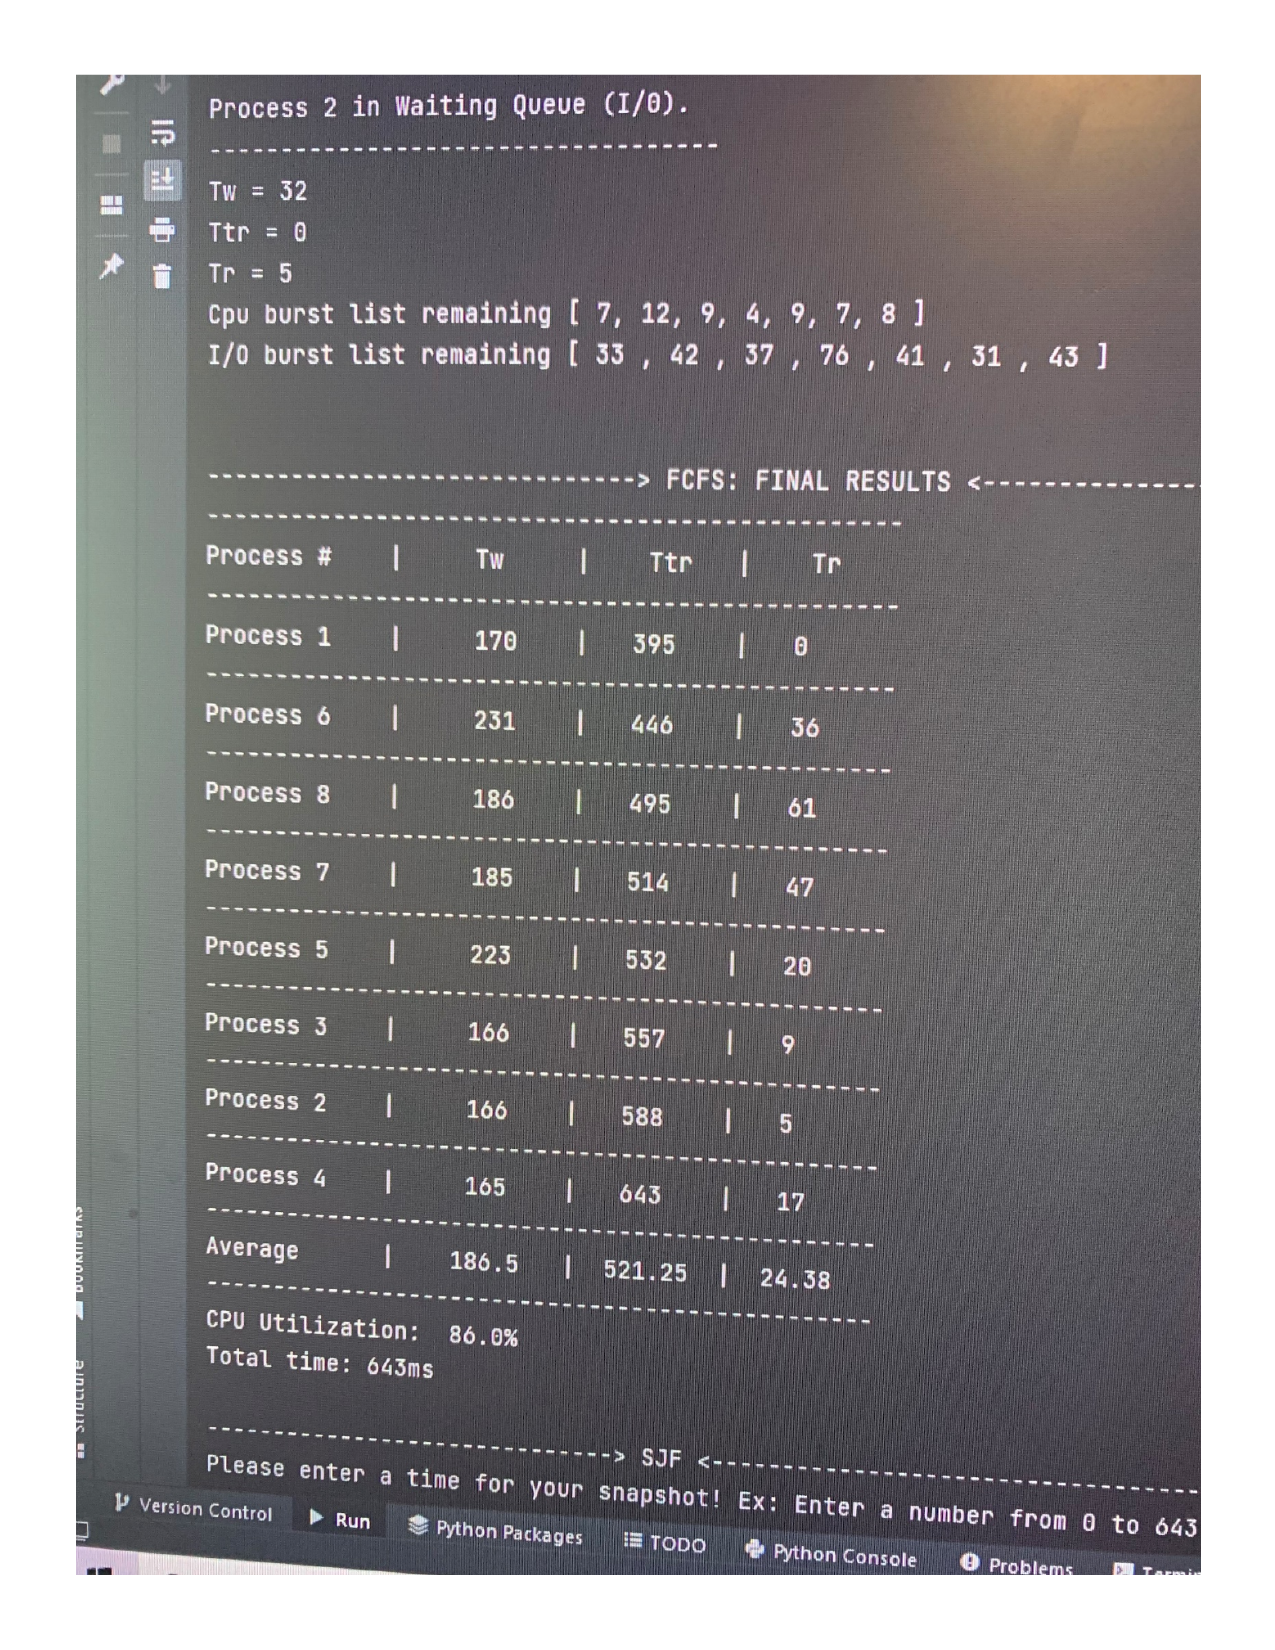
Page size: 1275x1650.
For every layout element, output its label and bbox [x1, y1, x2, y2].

picture [77, 76, 1201, 1573]
